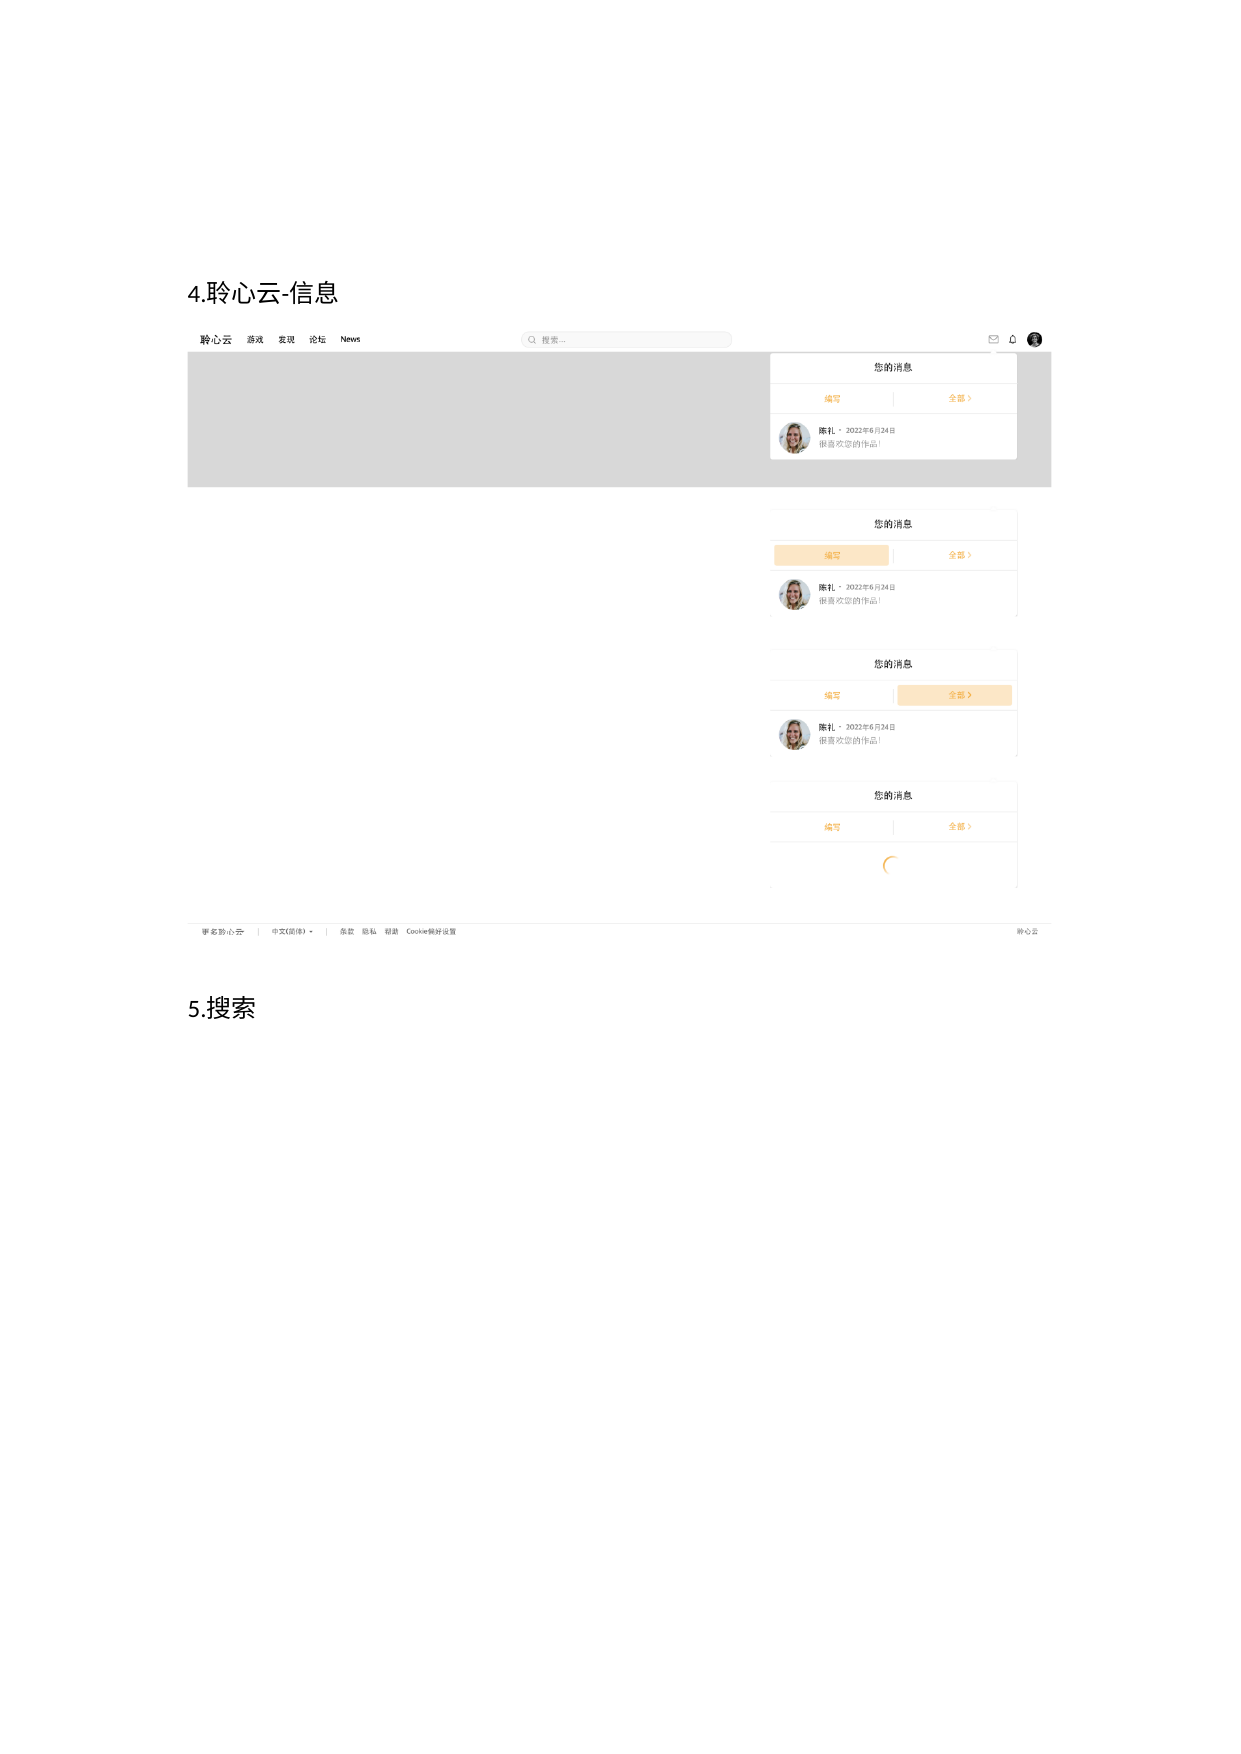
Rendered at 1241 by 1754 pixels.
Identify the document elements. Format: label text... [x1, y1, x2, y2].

picture [187, 324, 1052, 939]
list 4.聆心云-信息 [187, 259, 1053, 324]
list 5.搜索 [187, 974, 1053, 1039]
